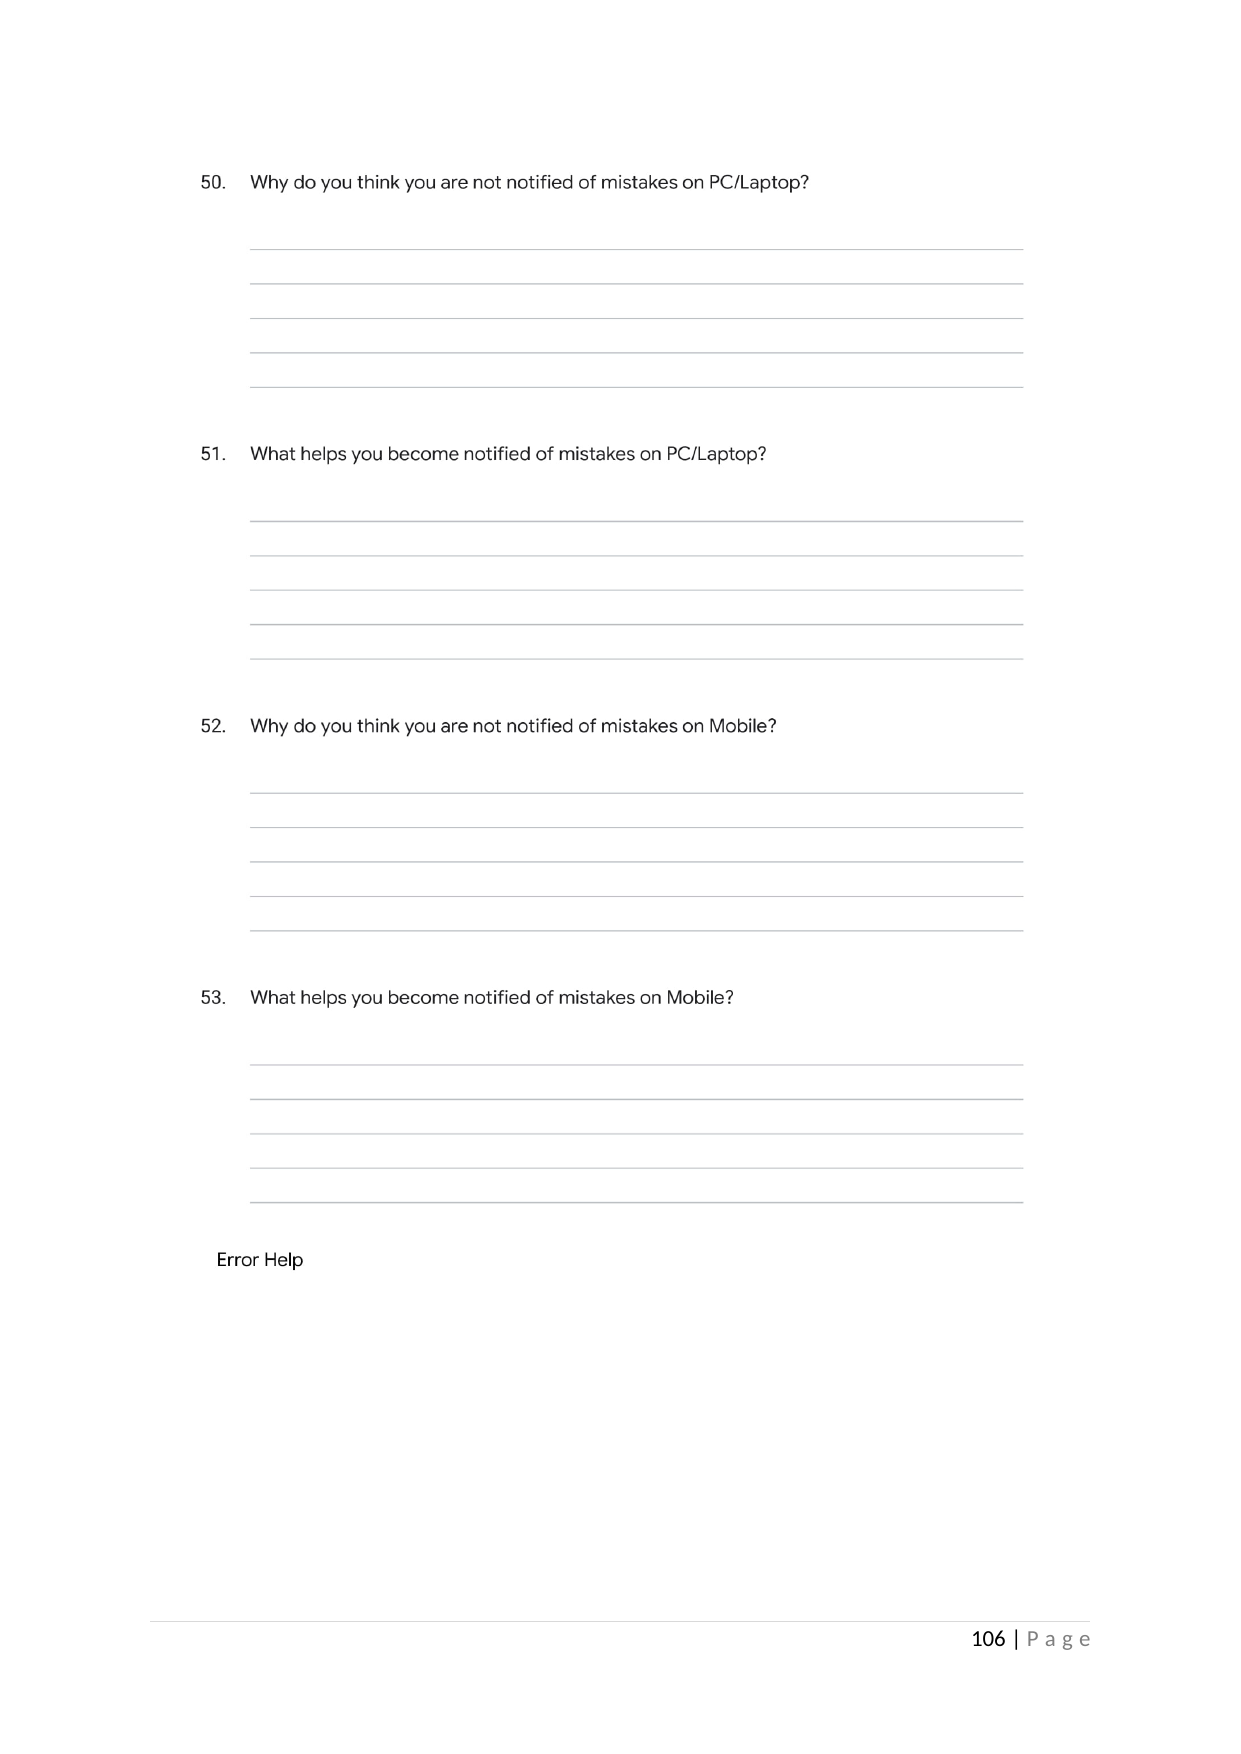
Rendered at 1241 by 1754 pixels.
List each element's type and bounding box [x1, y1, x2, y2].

picture [150, 150, 1091, 1481]
